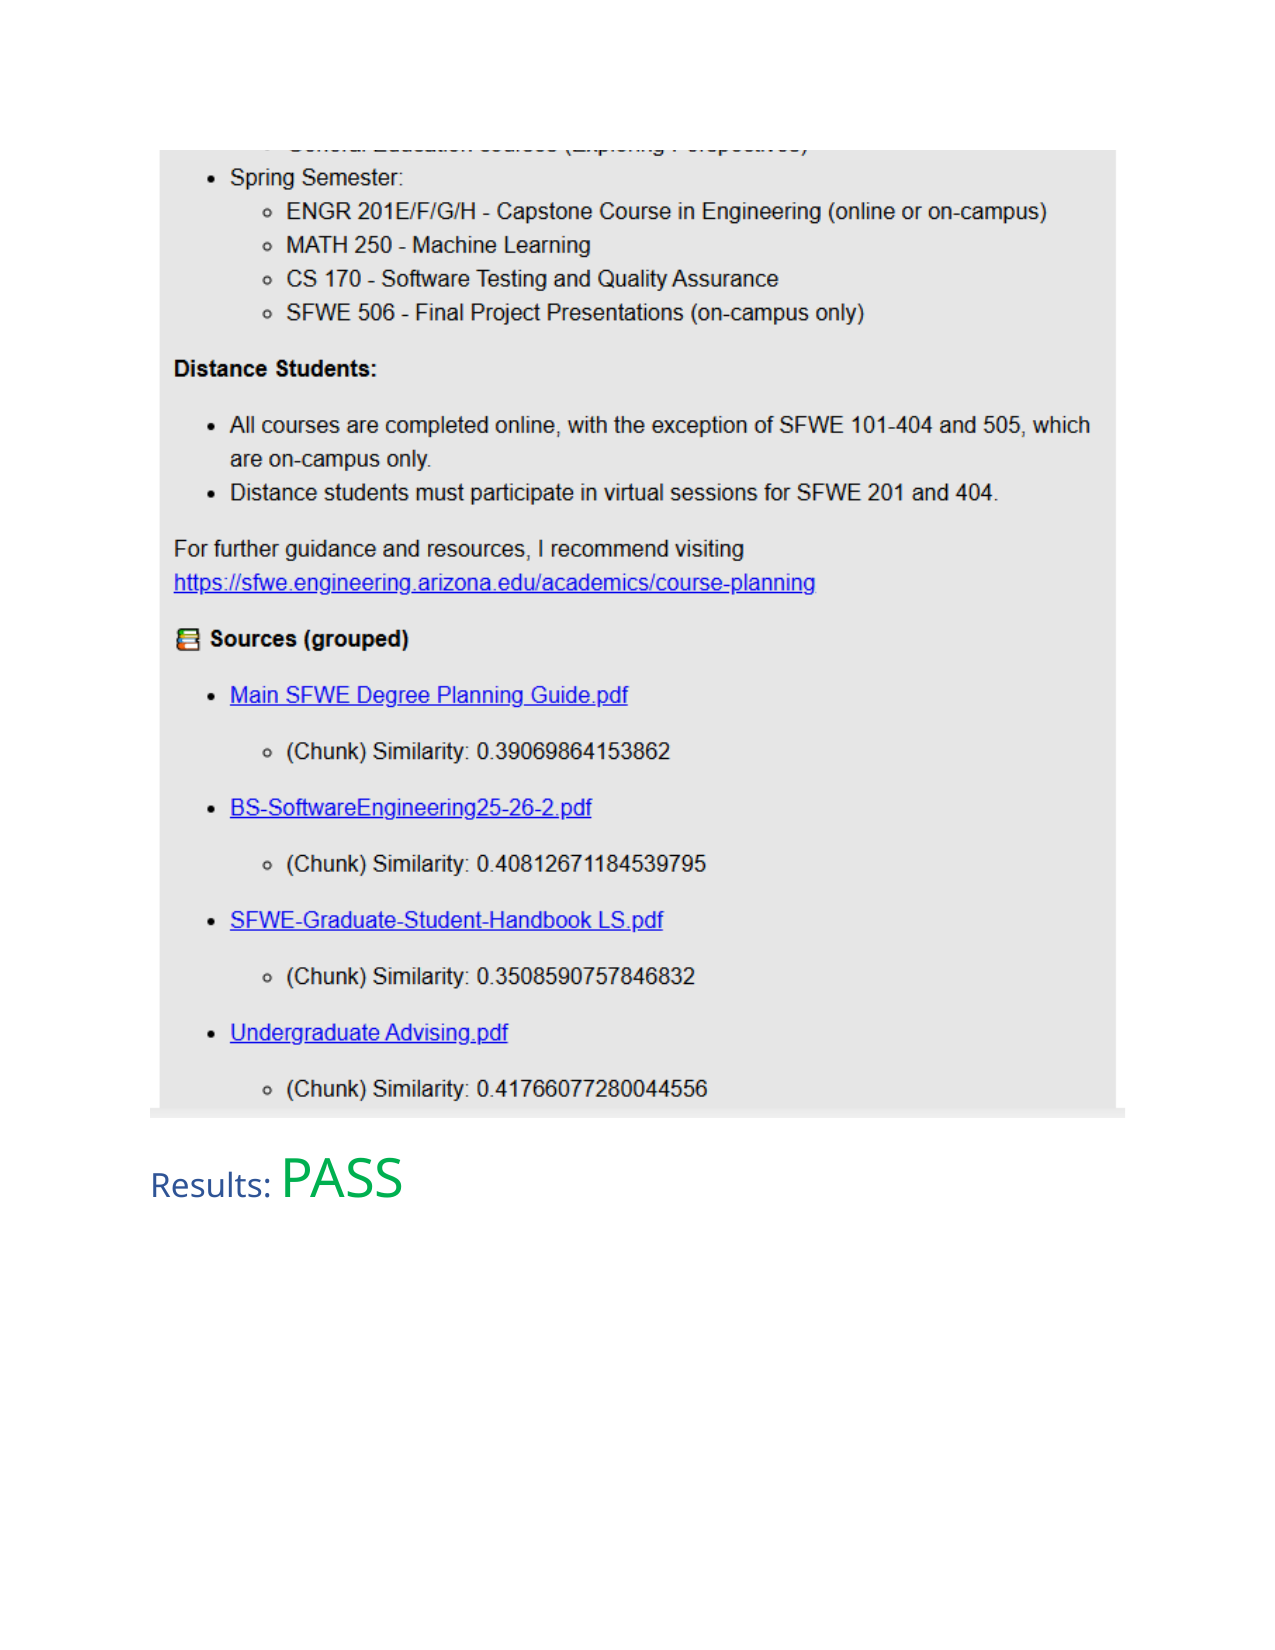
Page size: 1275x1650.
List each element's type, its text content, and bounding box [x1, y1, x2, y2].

subtitle Results: PASS [150, 1139, 1125, 1213]
picture [150, 150, 1125, 1118]
